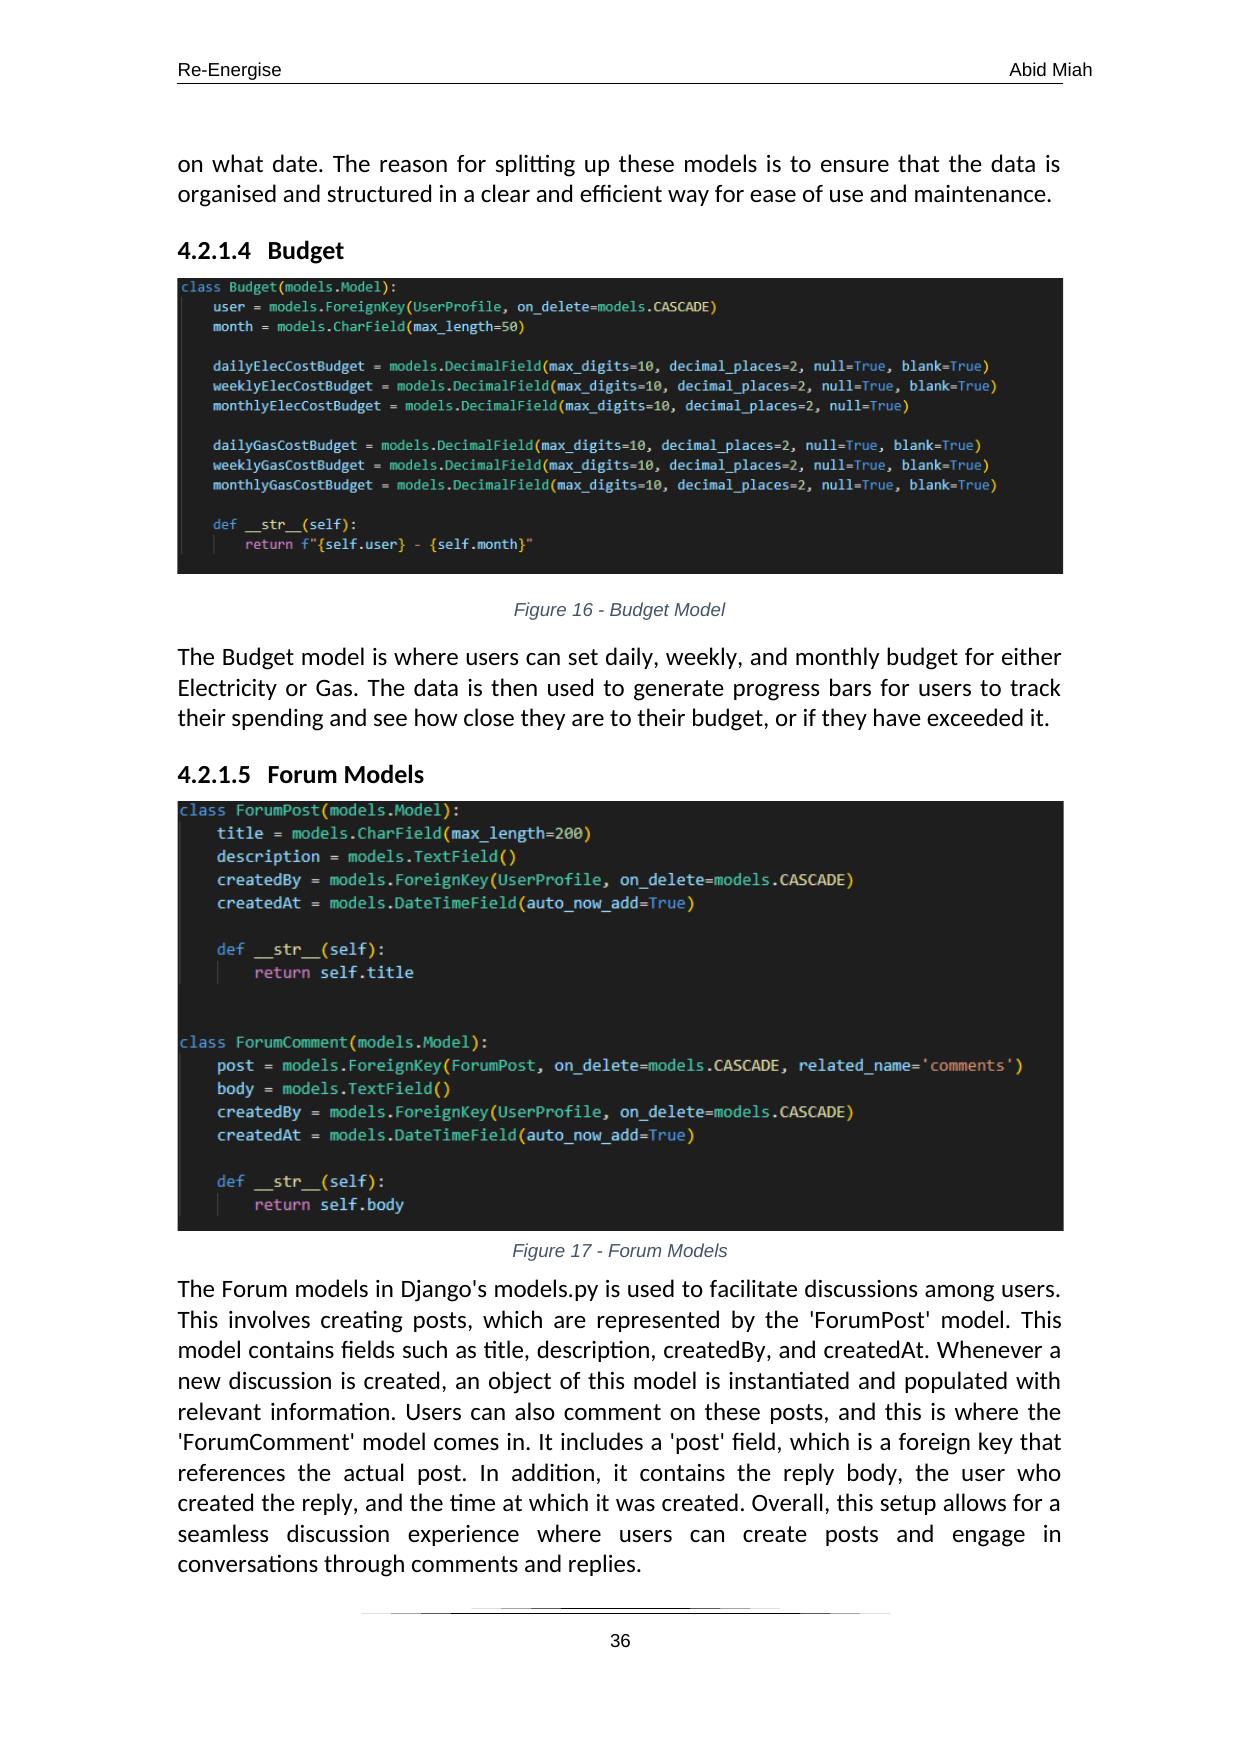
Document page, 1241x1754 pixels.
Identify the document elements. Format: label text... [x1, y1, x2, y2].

text The Budget model is where users can set daily, weekly, and monthly budget for either Electricity or Gas. The data is then used to generate progress bars for users to track their spending and see how close they are to their budget, or if they have exceeded it. [177, 641, 1063, 733]
picture [177, 801, 1064, 1231]
text The Forum models in Django's models.py is used to facilitate discussions among users. This involves creating posts, which are represented by the 'ForumPost' model. This model contains fields such as title, description, createdBy, and createdAt. Whenever a new discussion is created, an object of this model is instantiated and populated with relevant information. Users can also comment on these posts, and this is where the 'ForumComment' model comes in. It includes a 'post' field, which is a foreign key that references the actual post. In addition, it contains the reply body, the user who created the reply, and the time at which it was created. Overall, this setup allows for a seamless discussion experience where users can create posts and engage in conversations through comments and replies. [177, 1261, 1063, 1579]
subtitle Budget [177, 234, 1063, 266]
picture [177, 278, 1064, 574]
subtitle Forum Models [177, 758, 1063, 790]
text Figure 16 - Budget Model [177, 599, 1063, 621]
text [177, 148, 1063, 209]
